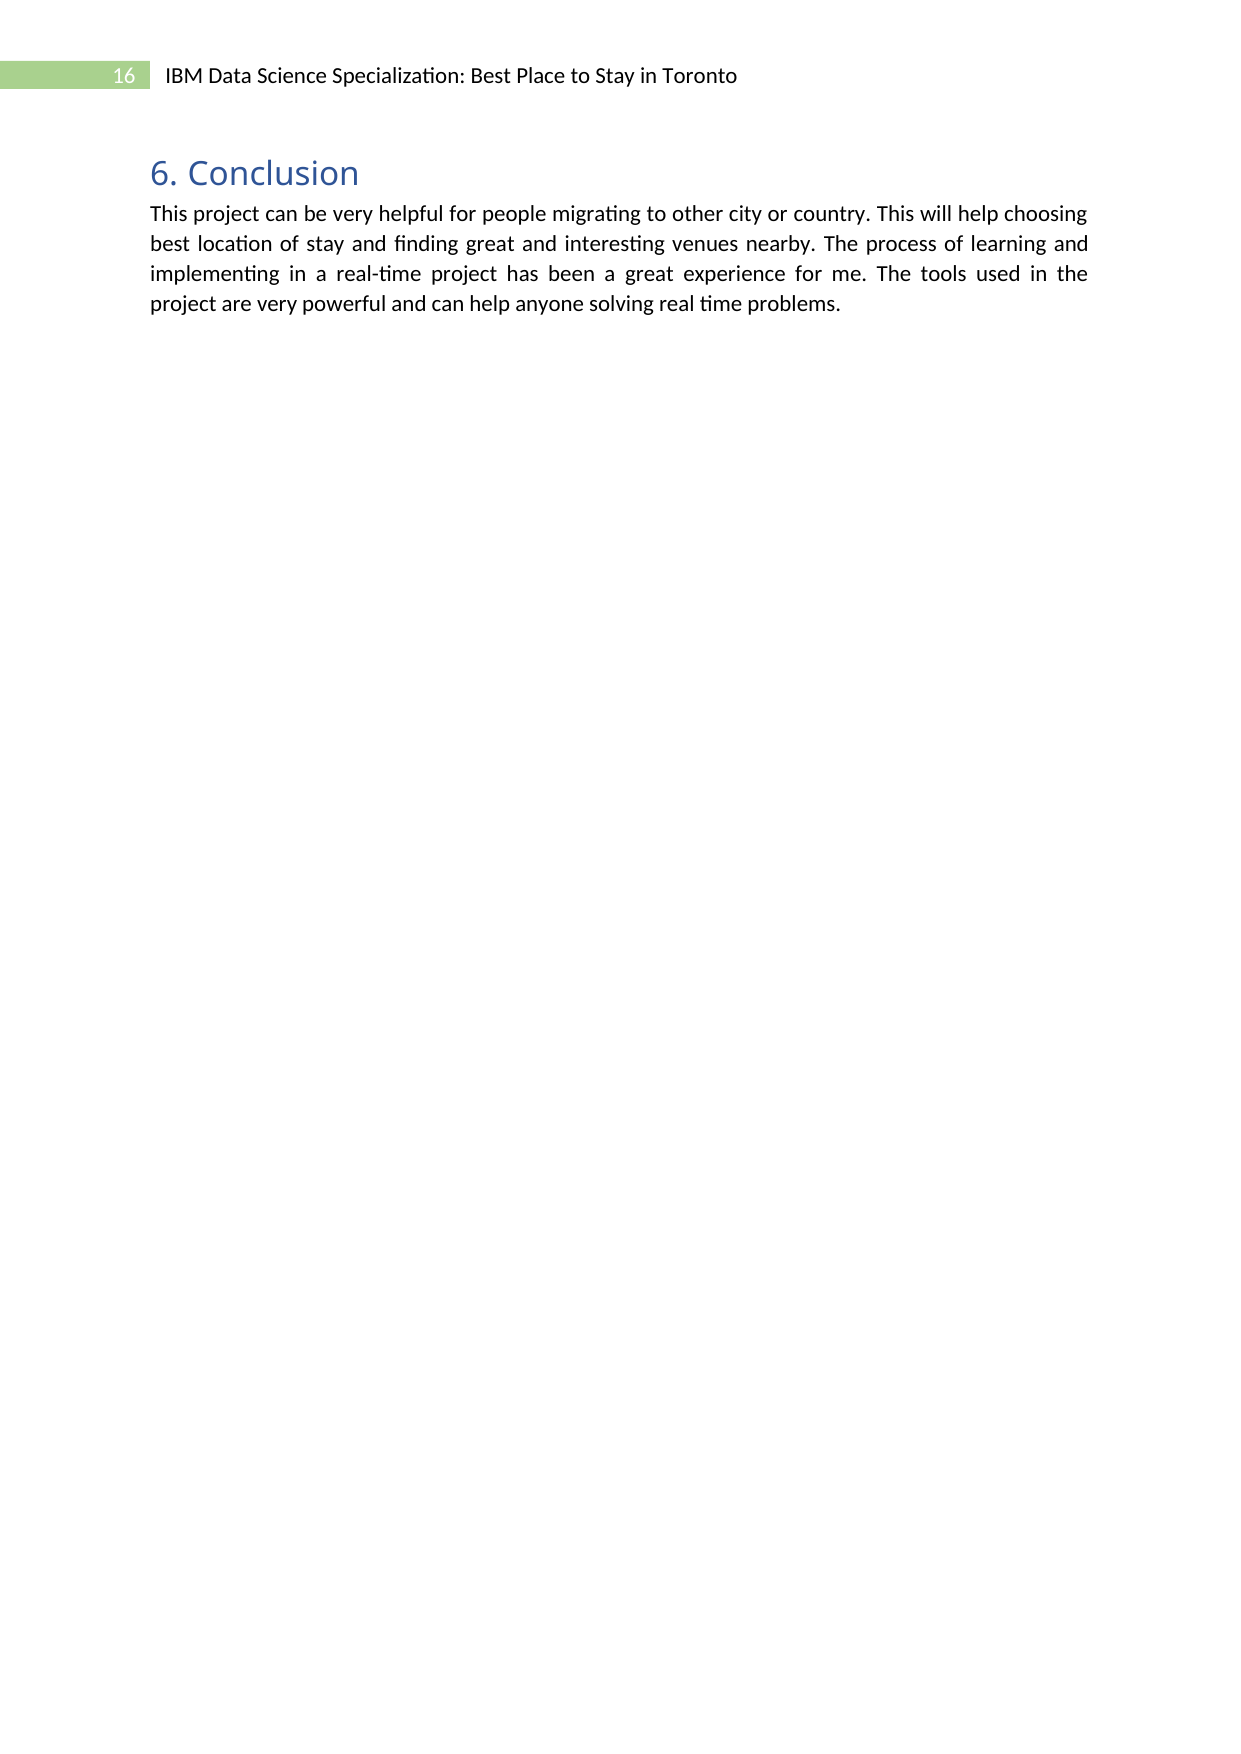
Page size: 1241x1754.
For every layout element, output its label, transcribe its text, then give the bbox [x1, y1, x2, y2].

subtitle Conclusion [150, 150, 1090, 195]
text This project can be very helpful for people migrating to other city or country. This will help choosing best location of stay and finding great and interesting venues nearby. The process of learning and implementing in a real-time project has been a great experience for me. The tools used in the project are very powerful and can help anyone solving real time problems. [150, 199, 1090, 318]
